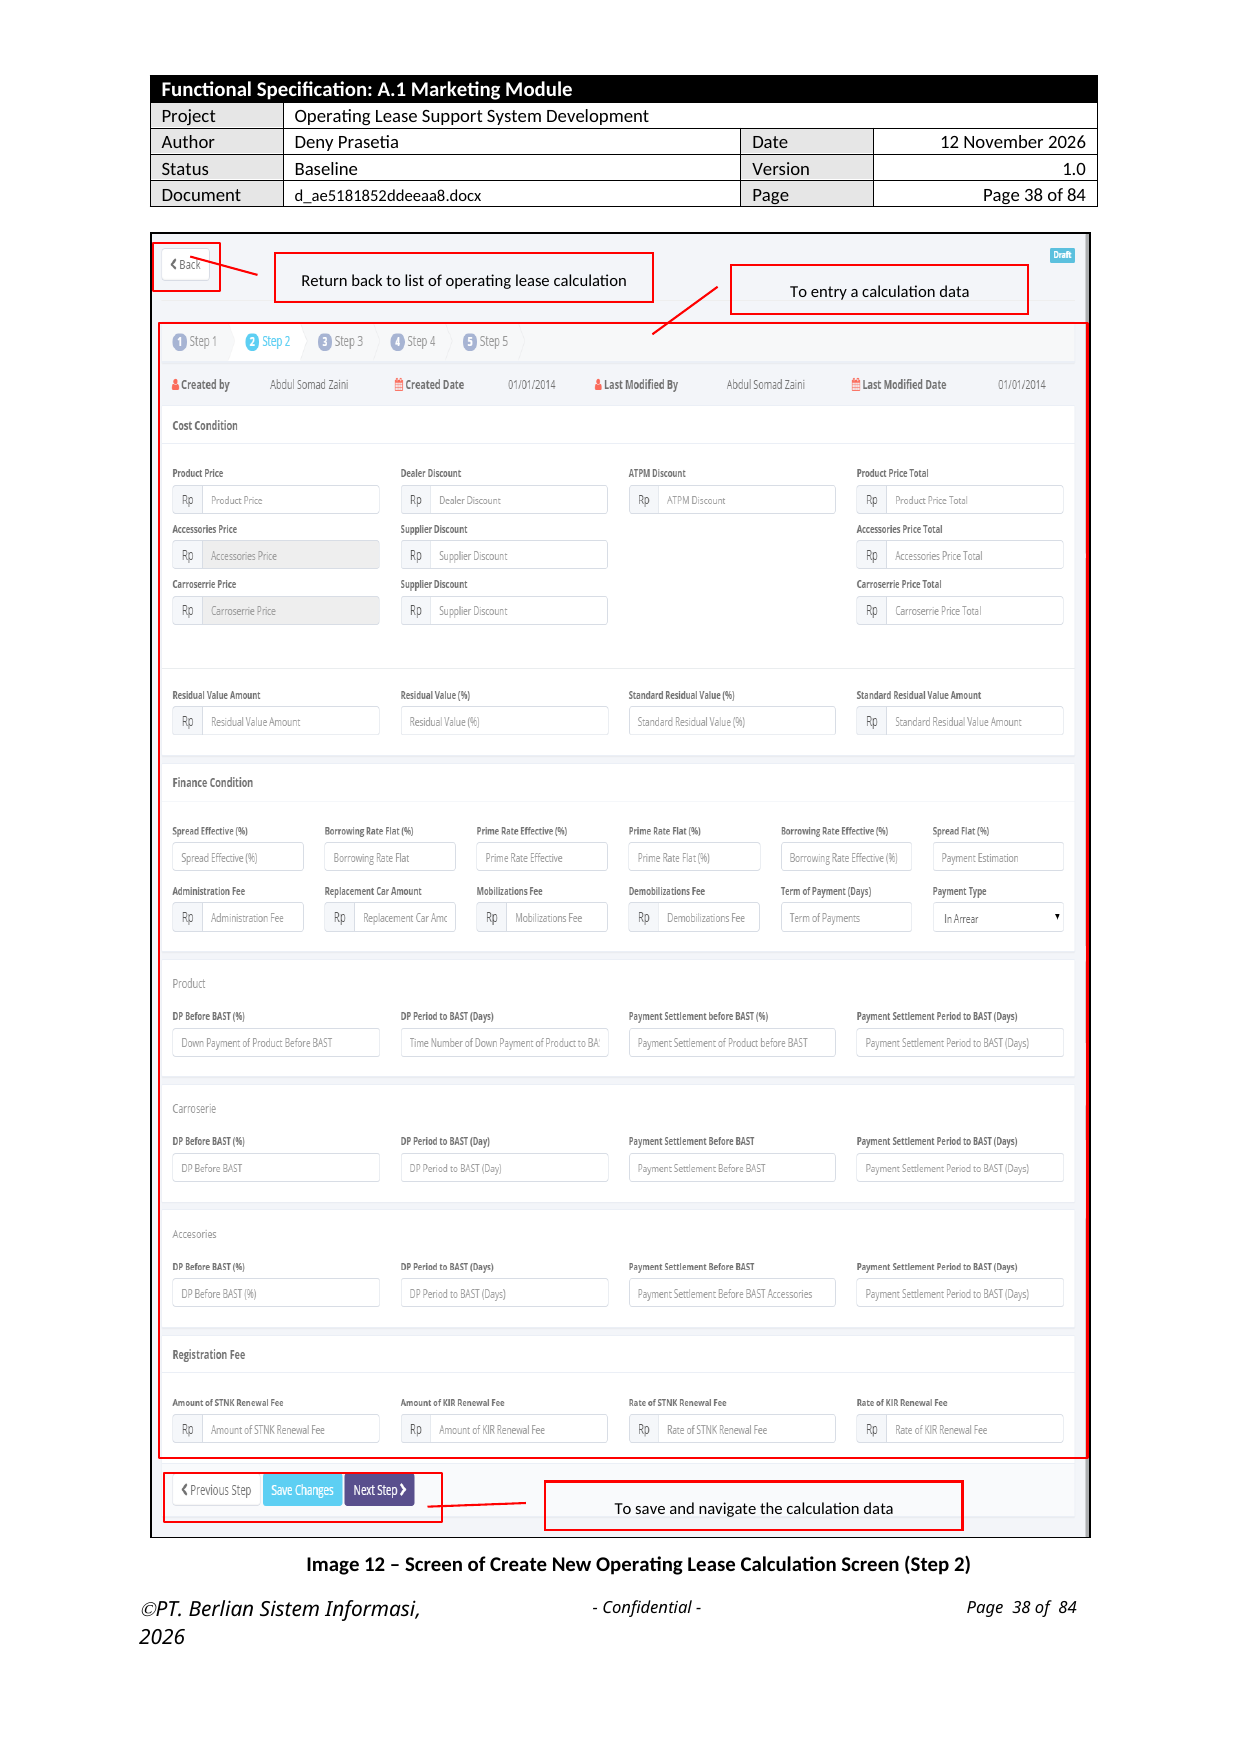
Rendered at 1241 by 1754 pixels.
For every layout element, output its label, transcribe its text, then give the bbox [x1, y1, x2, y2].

picture [152, 234, 1089, 1537]
picture [160, 324, 1086, 1457]
text Image 12 – Screen of Create New Operating Lease Calculation Screen (Step 2) [187, 1551, 1090, 1576]
picture [154, 244, 219, 290]
